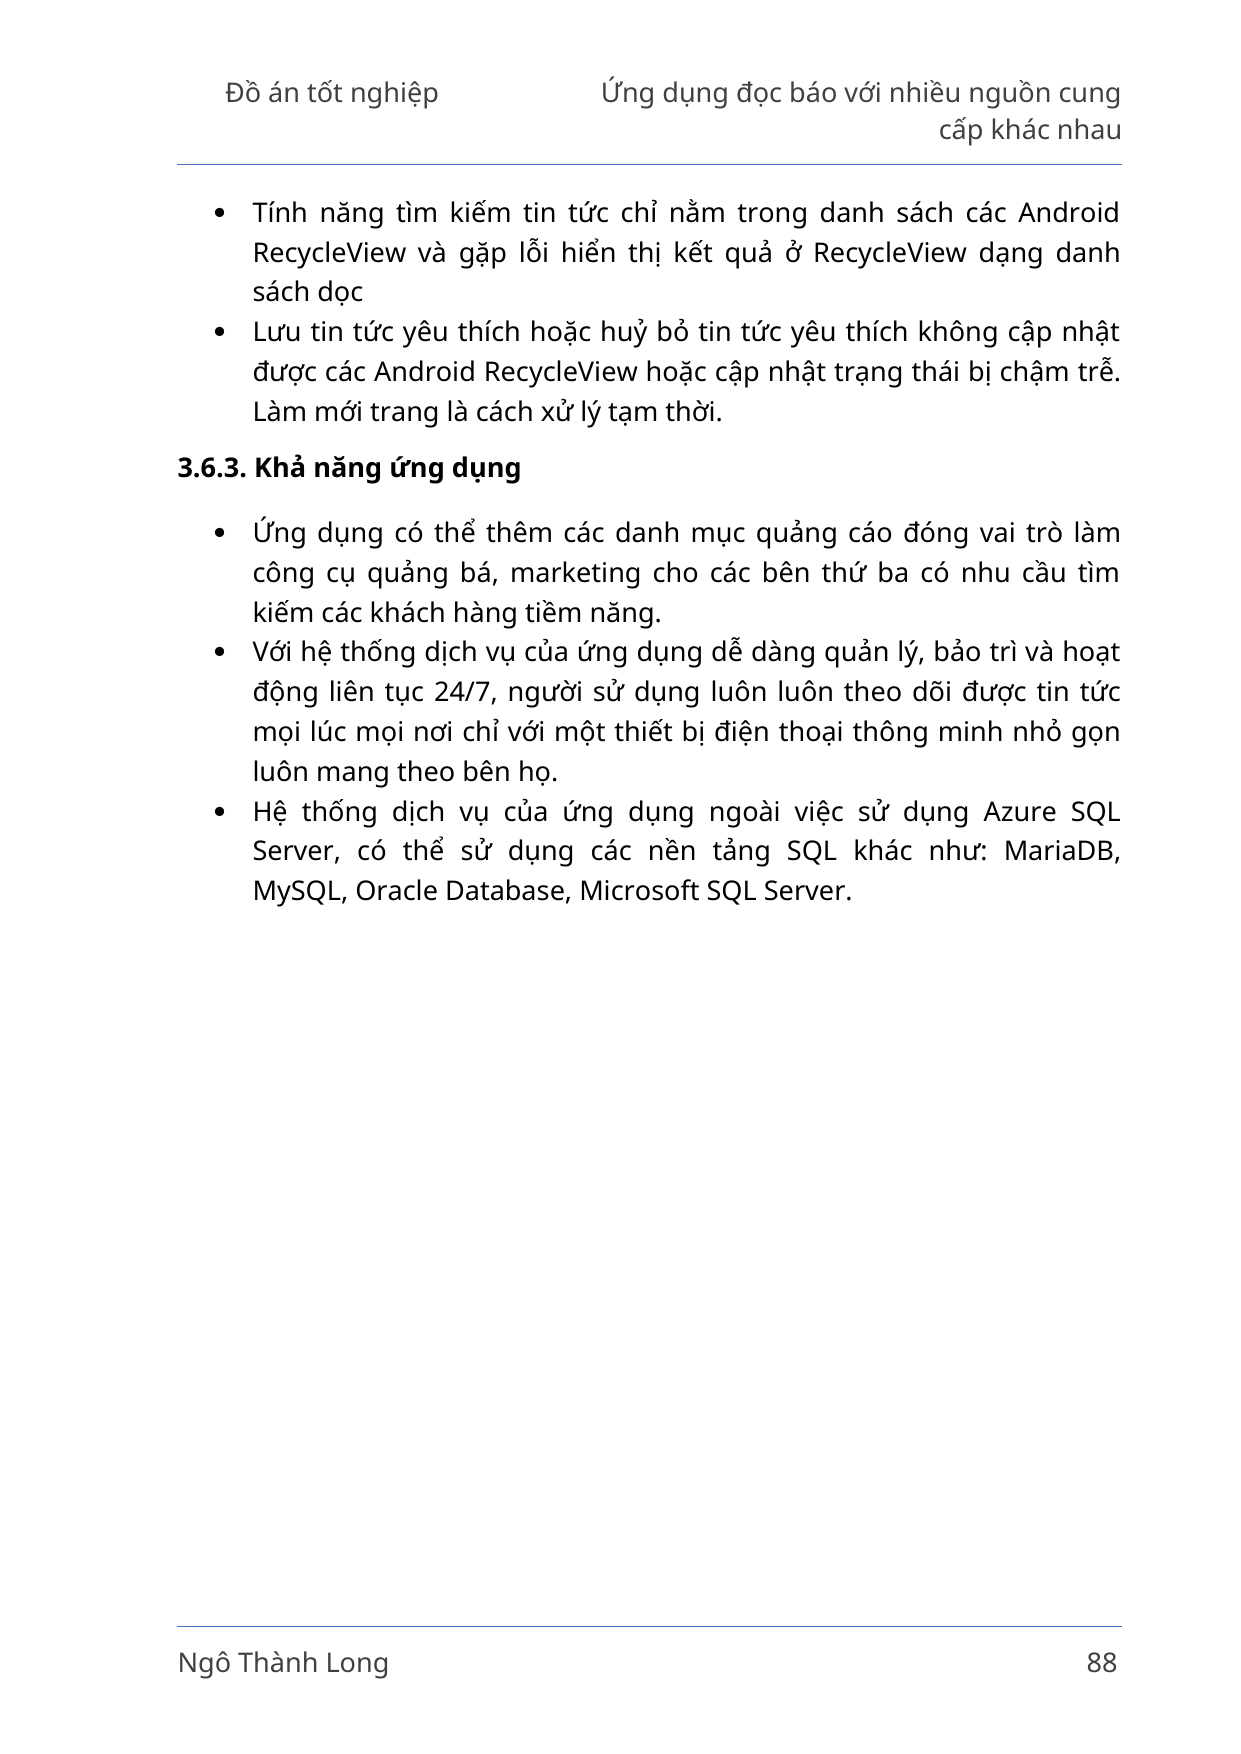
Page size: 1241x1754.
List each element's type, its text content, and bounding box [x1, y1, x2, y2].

list Với hệ thống dịch vụ của ứng dụng dễ dàng quản lý, bảo trì và hoạt động liên tục 24/7, người sử dụng luôn luôn theo dõi được tin tức mọi lúc mọi nơi chỉ với một thiết bị điện thoại thông minh nhỏ gọn luôn mang theo bên họ. [215, 633, 1122, 789]
list Hệ thống dịch vụ của ứng dụng ngoài việc sử dụng Azure SQL Server, có thể sử dụng các nền tảng SQL khác như: MariaDB, MySQL, Oracle Database, Microsoft SQL Server. [215, 792, 1122, 908]
subtitle 3.6.3. Khả năng ứng dụng [177, 449, 1122, 486]
list Lưu tin tức yêu thích hoặc huỷ bỏ tin tức yêu thích không cập nhật được các Android RecycleView hoặc cập nhật trạng thái bị chậm trễ. Làm mới trang là cách xử lý tạm thời. [215, 313, 1122, 429]
list Ứng dụng có thể thêm các danh mục quảng cáo đóng vai trò làm công cụ quảng bá, marketing cho các bên thứ ba có nhu cầu tìm kiếm các khách hàng tiềm năng. [215, 513, 1122, 630]
list Tính năng tìm kiếm tin tức chỉ nằm trong danh sách các Android RecycleView và gặp lỗi hiển thị kết quả ở RecycleView dạng danh sách dọc [215, 193, 1122, 310]
